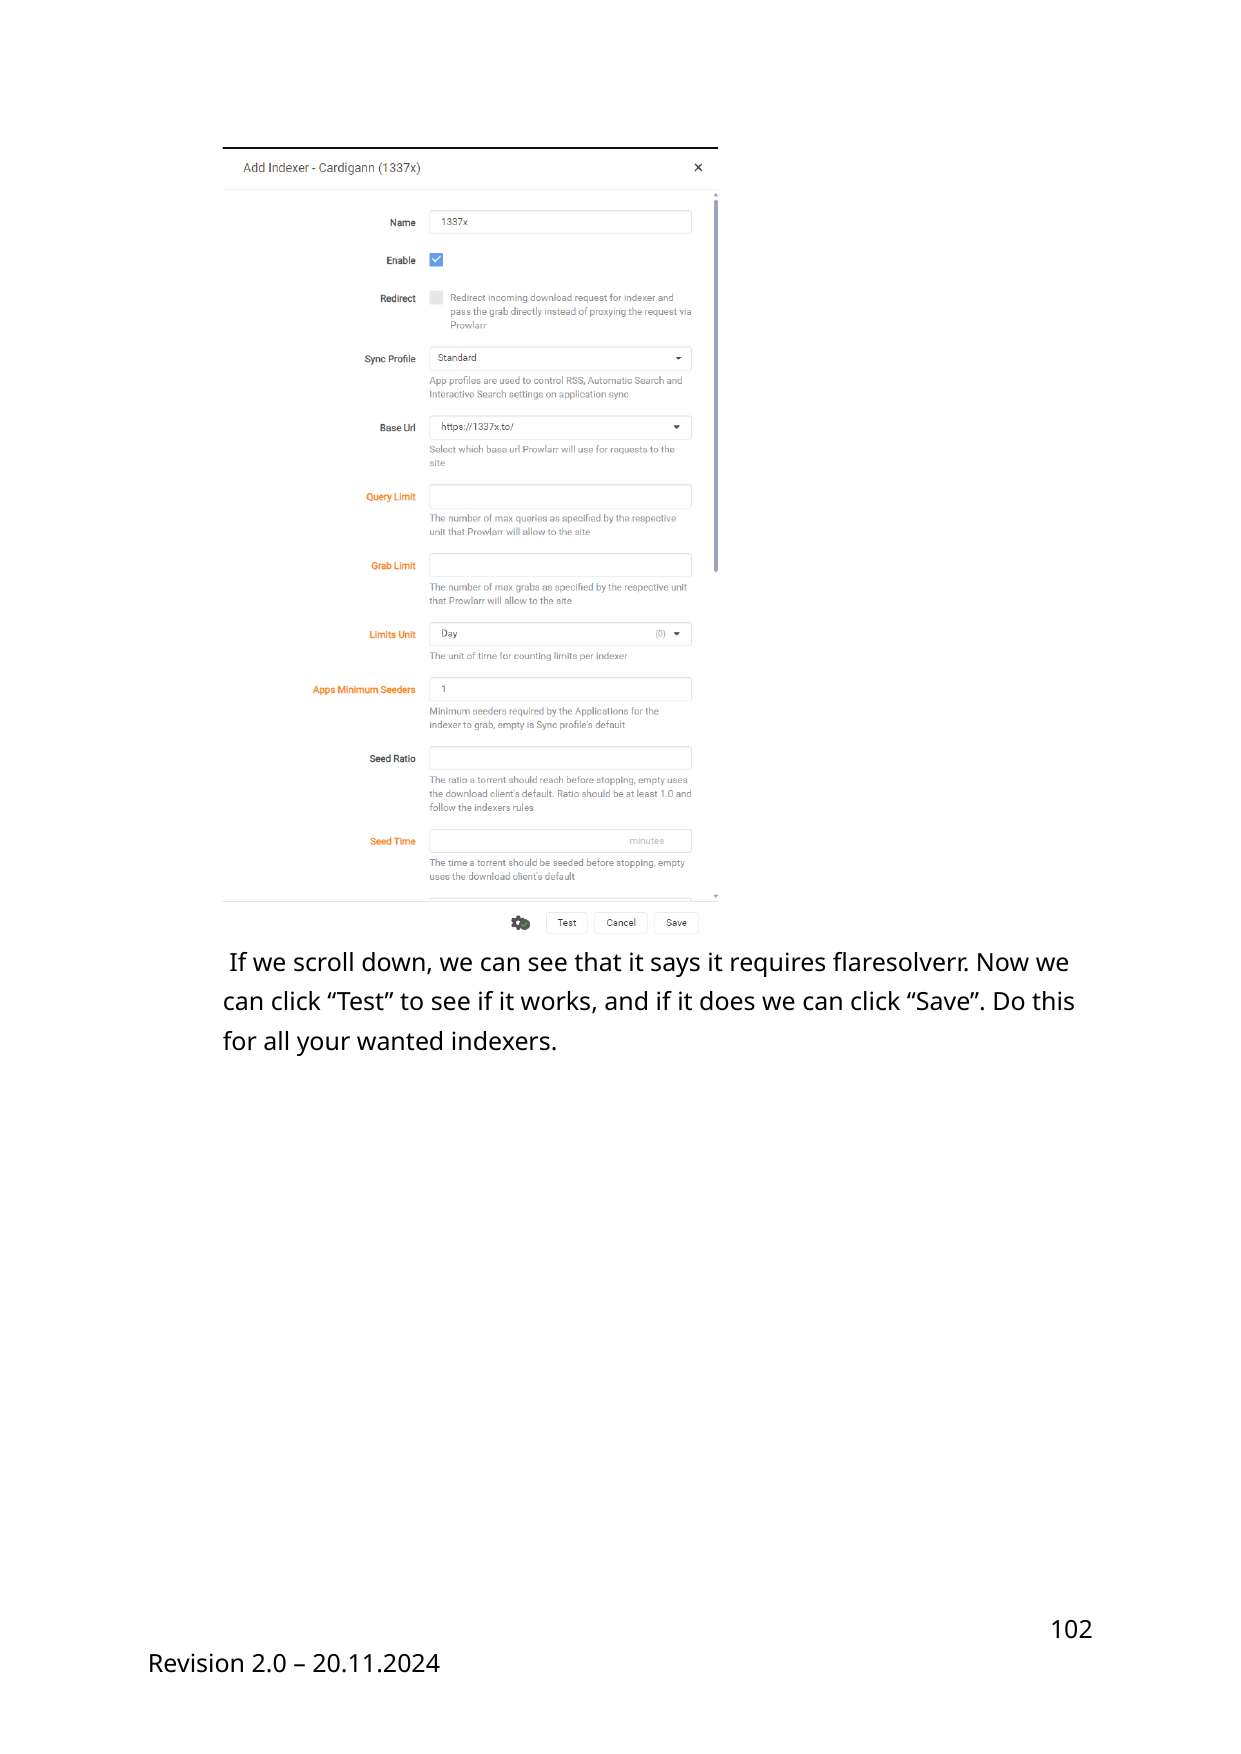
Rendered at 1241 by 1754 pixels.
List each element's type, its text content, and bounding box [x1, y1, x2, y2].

list If we scroll down, we can see that it says it requires flaresolverr. Now we can click “Test” to see if it works, and if it does we can click “Save”. Do this for all your wanted indexers. [223, 945, 1093, 1057]
picture [222, 147, 719, 940]
